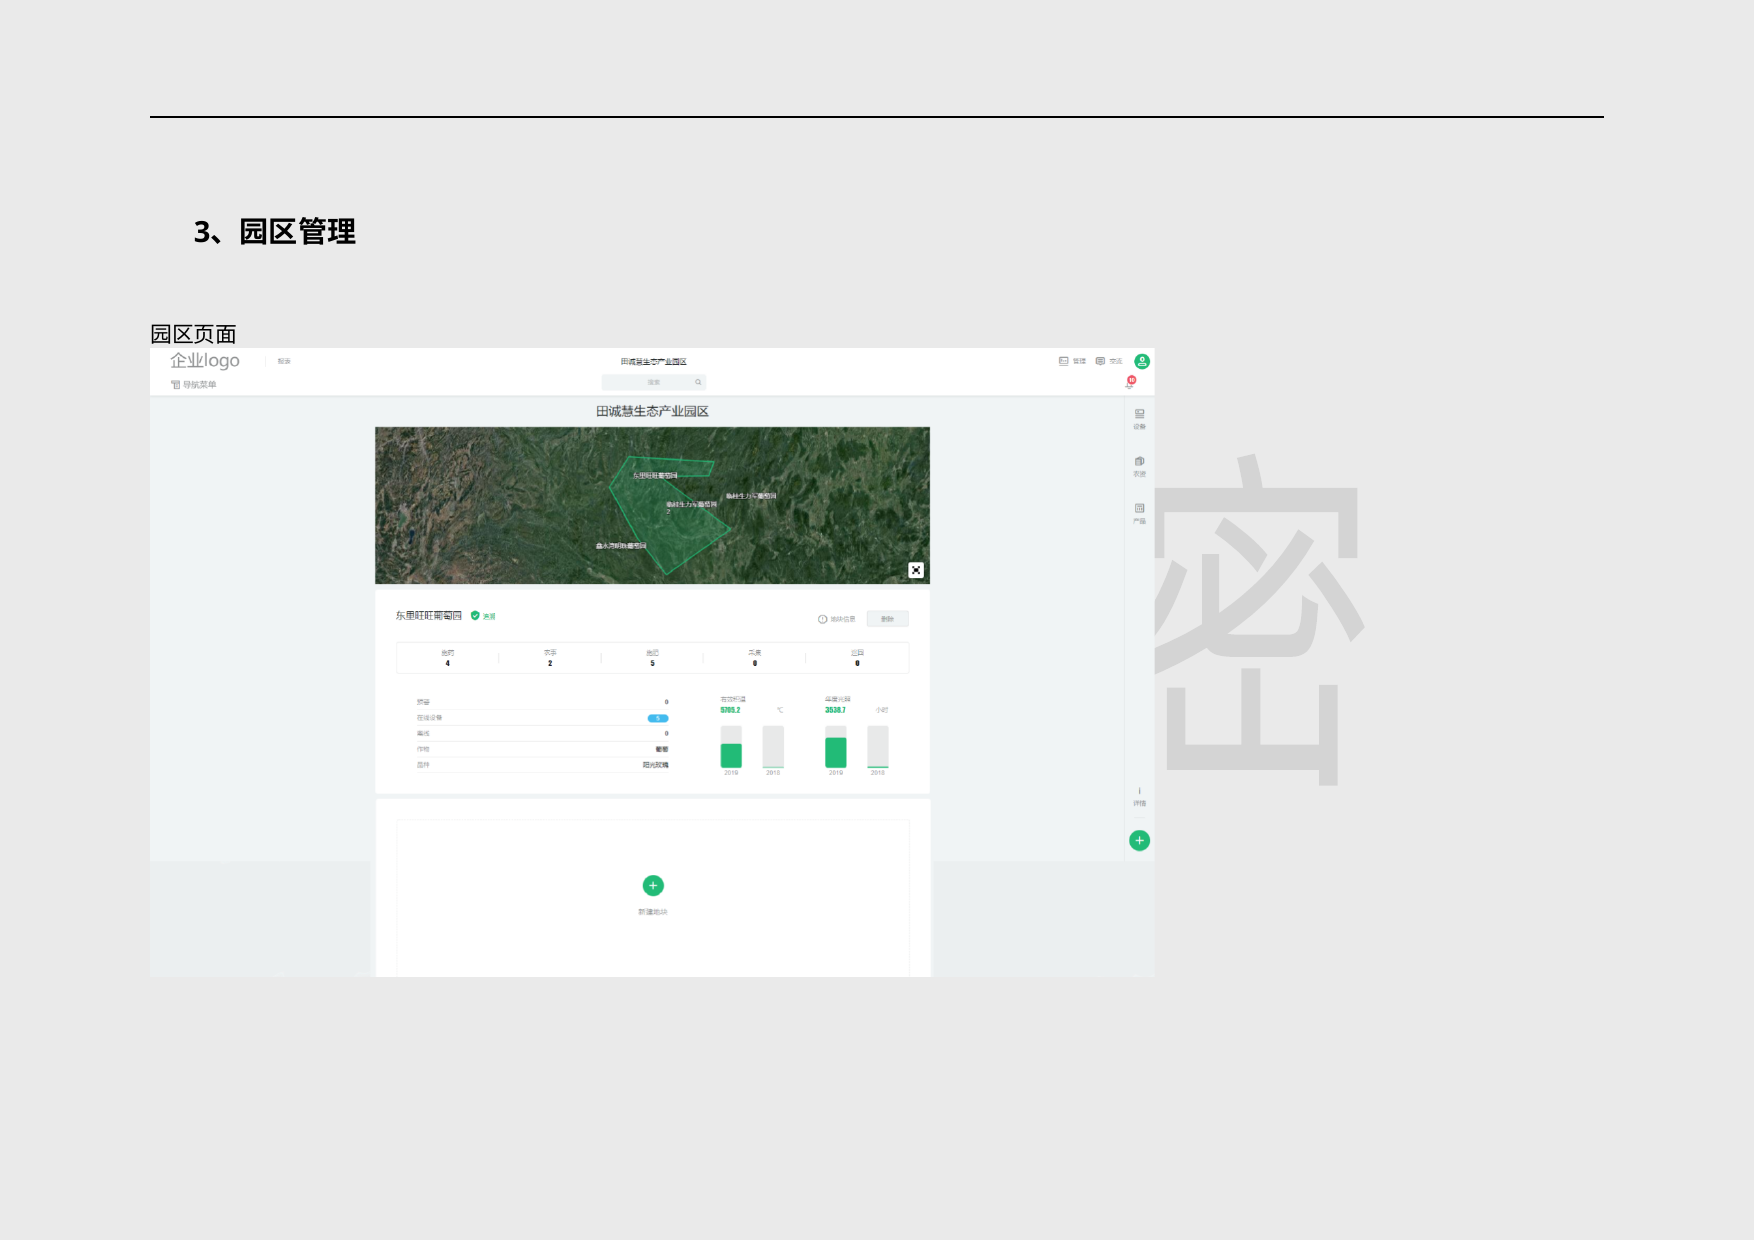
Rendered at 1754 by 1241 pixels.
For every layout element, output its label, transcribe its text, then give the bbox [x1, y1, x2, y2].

picture [150, 348, 1155, 977]
text 园区页面 [150, 316, 1604, 349]
subtitle 3、园区管理 [150, 198, 1604, 263]
